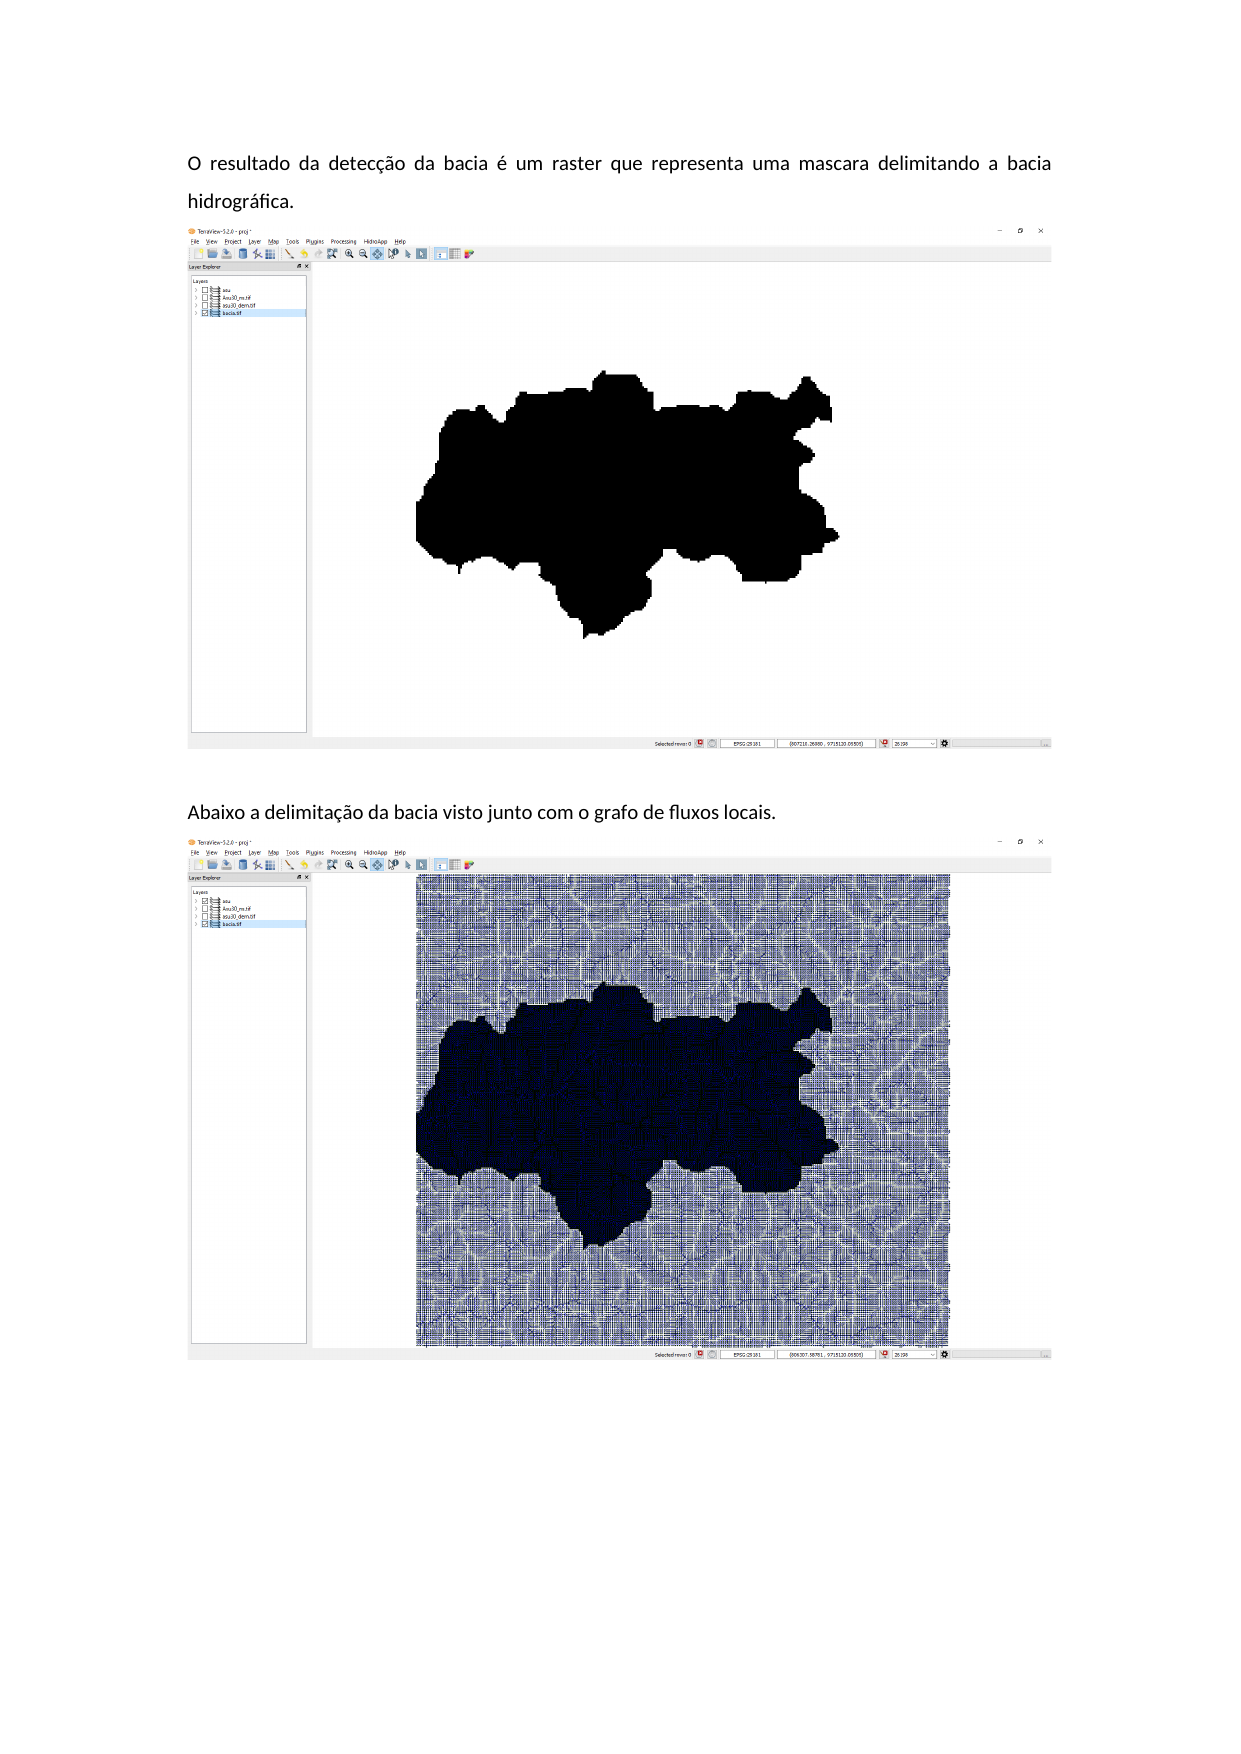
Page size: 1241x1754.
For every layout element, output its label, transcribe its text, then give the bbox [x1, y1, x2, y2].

picture [187, 226, 1052, 749]
picture [187, 837, 1052, 1360]
text Abaixo a delimitação da bacia visto junto com o grafo de fluxos locais. [187, 799, 1053, 824]
text O resultado da detecção da bacia é um raster que representa uma mascara delimitando a bacia hidrográfica. [187, 150, 1053, 213]
